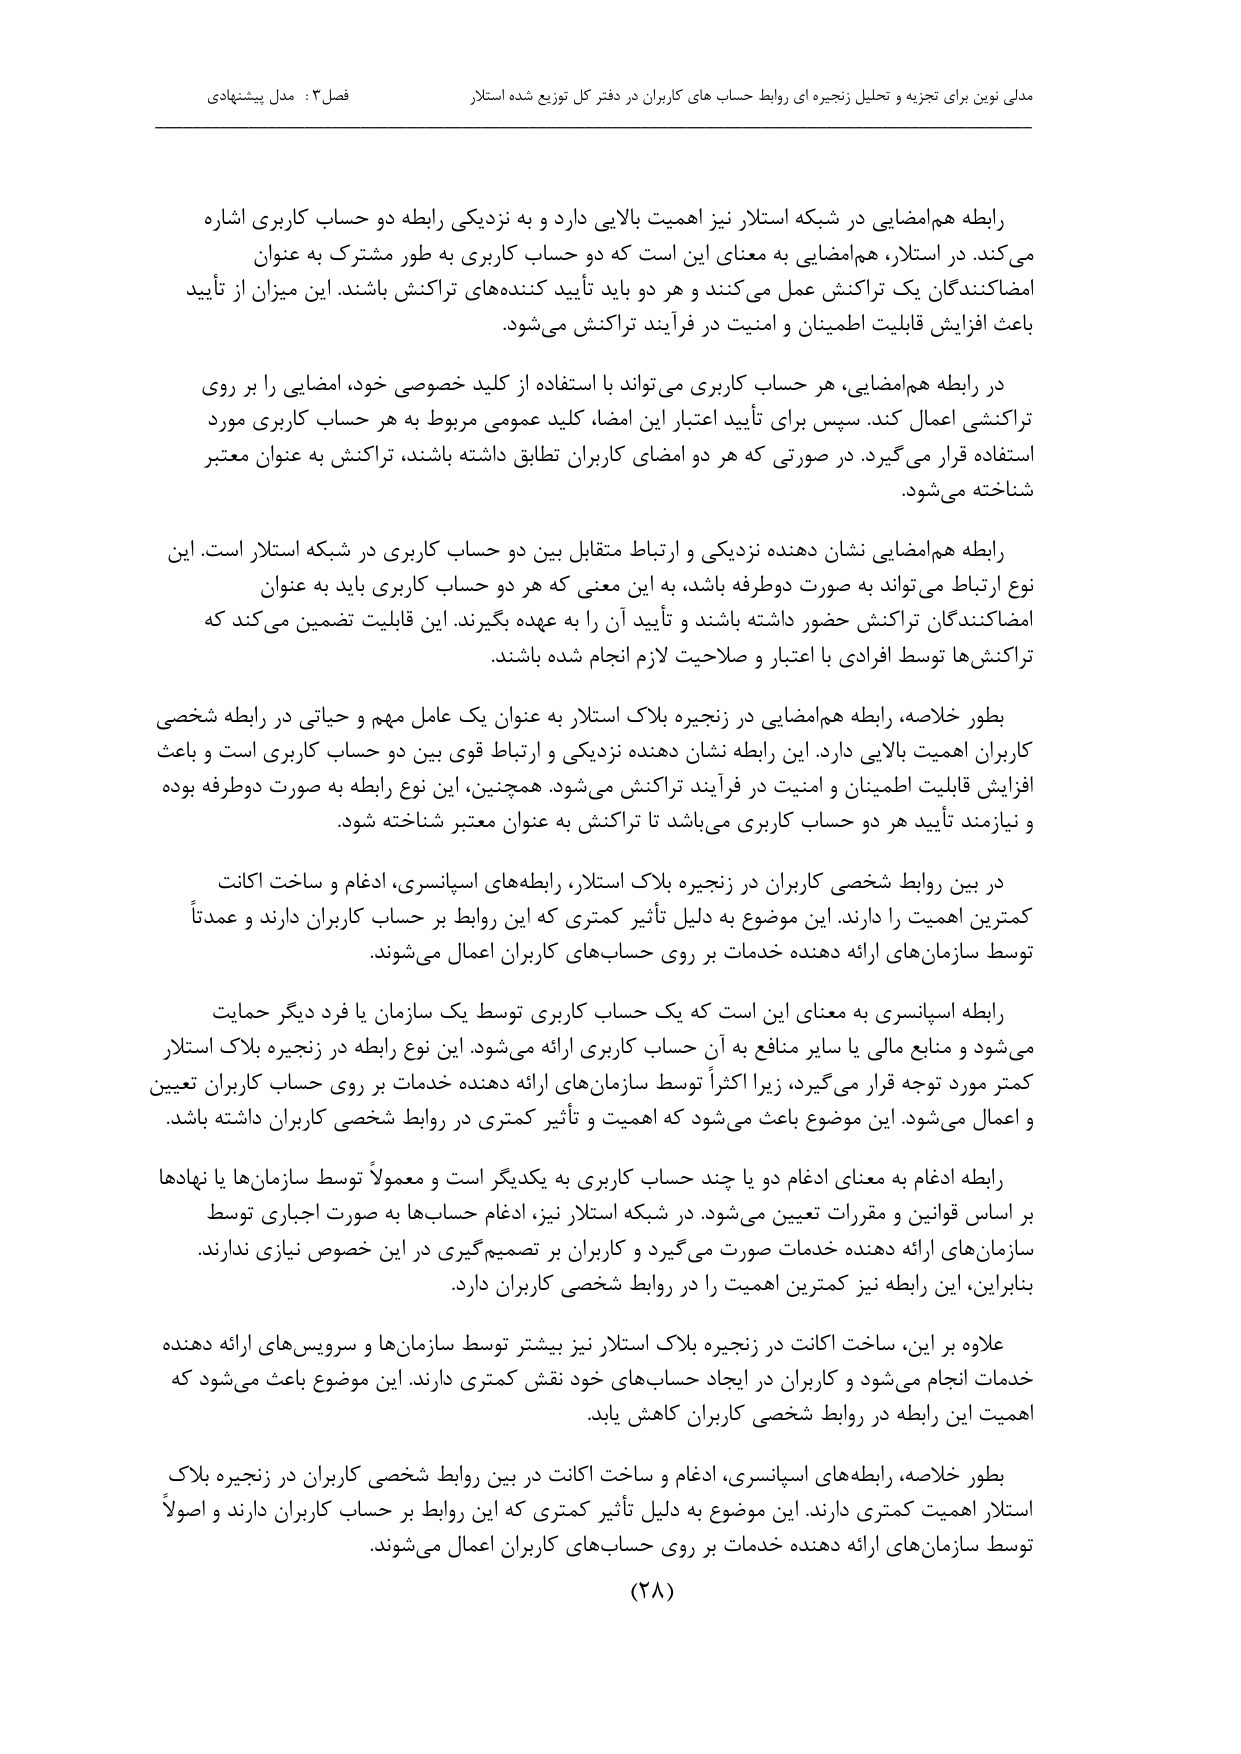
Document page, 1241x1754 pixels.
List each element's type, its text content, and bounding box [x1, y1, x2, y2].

text در بین روابط شخصی کاربران در زنجیره بلاک استلار، رابطه‌های اسپانسری، ادغام و ساخت اکانت کمترین اهمیت را دارند. این موضوع به دلیل تأثیر کمتری که این روابط بر حساب کاربران دارند و عمدتاً توسط سازمان‌های ارائه دهنده خدمات بر روی حساب‌های کاربران اعمال می‌شوند. [147, 870, 1033, 968]
text رابطه هم‌امضایی نشان دهنده نزدیکی و ارتباط متقابل بین دو حساب کاربری در شبکه استلار است. این نوع ارتباط می‌تواند به صورت دوطرفه باشد، به این معنی که هر دو حساب کاربری باید به عنوان امضاکنندگان تراکنش حضور داشته باشند و تأیید آن را به عهده بگیرند. این قابلیت تضمین می‌کند که تراکنش‌ها توسط افرادی با اعتبار و صلاحیت لازم انجام شده باشند. [147, 539, 1033, 671]
text در رابطه هم‌امضایی، هر حساب کاربری می‌تواند با استفاده از کلید خصوصی خود، امضایی را بر روی تراکنشی اعمال کند. سپس برای تأیید اعتبار این امضا، کلید عمومی مربوط به هر حساب کاربری مورد استفاده قرار می‌گیرد. در صورتی که هر دو امضای کاربران تطابق داشته باشند، تراکنش به عنوان معتبر شناخته می‌شود. [147, 373, 1033, 506]
text رابطه اسپانسری به معنای این است که یک حساب کاربری توسط یک سازمان یا فرد دیگر حمایت می‌شود و منابع مالی یا سایر منافع به آن حساب کاربری ارائه می‌شود. این نوع رابطه در زنجیره بلاک استلار کمتر مورد توجه قرار می‌گیرد، زیرا اکثراً توسط سازمان‌های ارائه دهنده خدمات بر روی حساب کاربران تعیین و اعمال می‌شود. این موضوع باعث می‌شود که اهمیت و تأثیر کمتری در روابط شخصی کاربران داشته باشد. [147, 1001, 1033, 1134]
text علاوه بر این، ساخت اکانت در زنجیره بلاک استلار نیز بیشتر توسط سازمان‌ها و سرویس‌های ارائه دهنده خدمات انجام می‌شود و کاربران در ایجاد حساب‌های خود نقش کمتری دارند. این موضوع باعث می‌شود که اهمیت این رابطه در روابط شخصی کاربران کاهش یابد. [147, 1333, 1033, 1430]
text رابطه ادغام به معنای ادغام دو یا چند حساب کاربری به یکدیگر است و معمولاً توسط سازمان‌ها یا نهادها بر اساس قوانین و مقررات تعیین می‌شود. در شبکه استلار نیز، ادغام حساب‌ها به صورت اجباری توسط سازمان‌های ارائه دهنده خدمات صورت می‌گیرد و کاربران بر تصمیم‌گیری در این خصوص نیازی ندارند. بنابراین، این رابطه نیز کمترین اهمیت را در روابط شخصی کاربران دارد. [147, 1167, 1033, 1299]
text رابطه هم‌امضایی در شبکه استلار نیز اهمیت بالایی دارد و به نزدیکی رابطه دو حساب کاربری اشاره می‌کند. در استلار، هم‌امضایی به معنای این است که دو حساب کاربری به طور مشترک به عنوان امضاکنندگان یک تراکنش عمل می‌کنند و هر دو باید تأیید کننده‌های تراکنش باشند. این میزان از تأیید باعث افزایش قابلیت اطمینان و امنیت در فرآیند تراکنش می‌شود. [147, 207, 1033, 340]
text بطور خلاصه، رابطه‌های اسپانسری، ادغام و ساخت اکانت در بین روابط شخصی کاربران در زنجیره بلاک استلار اهمیت کمتری دارند. این موضوع به دلیل تأثیر کمتری که این روابط بر حساب کاربران دارند و اصولاً توسط سازمان‌های ارائه دهنده خدمات بر روی حساب‌های کاربران اعمال می‌شوند. [147, 1463, 1033, 1561]
text بطور خلاصه، رابطه هم‌امضایی در زنجیره بلاک استلار به عنوان یک عامل مهم و حیاتی در رابطه شخصی کاربران اهمیت بالایی دارد. این رابطه نشان دهنده نزدیکی و ارتباط قوی بین دو حساب کاربری است و باعث افزایش قابلیت اطمینان و امنیت در فرآیند تراکنش می‌شود. همچنین، این نوع رابطه به صورت دوطرفه بوده و نیازمند تأیید هر دو حساب کاربری می‌باشد تا تراکنش به عنوان معتبر شناخته شود. [147, 704, 1033, 837]
